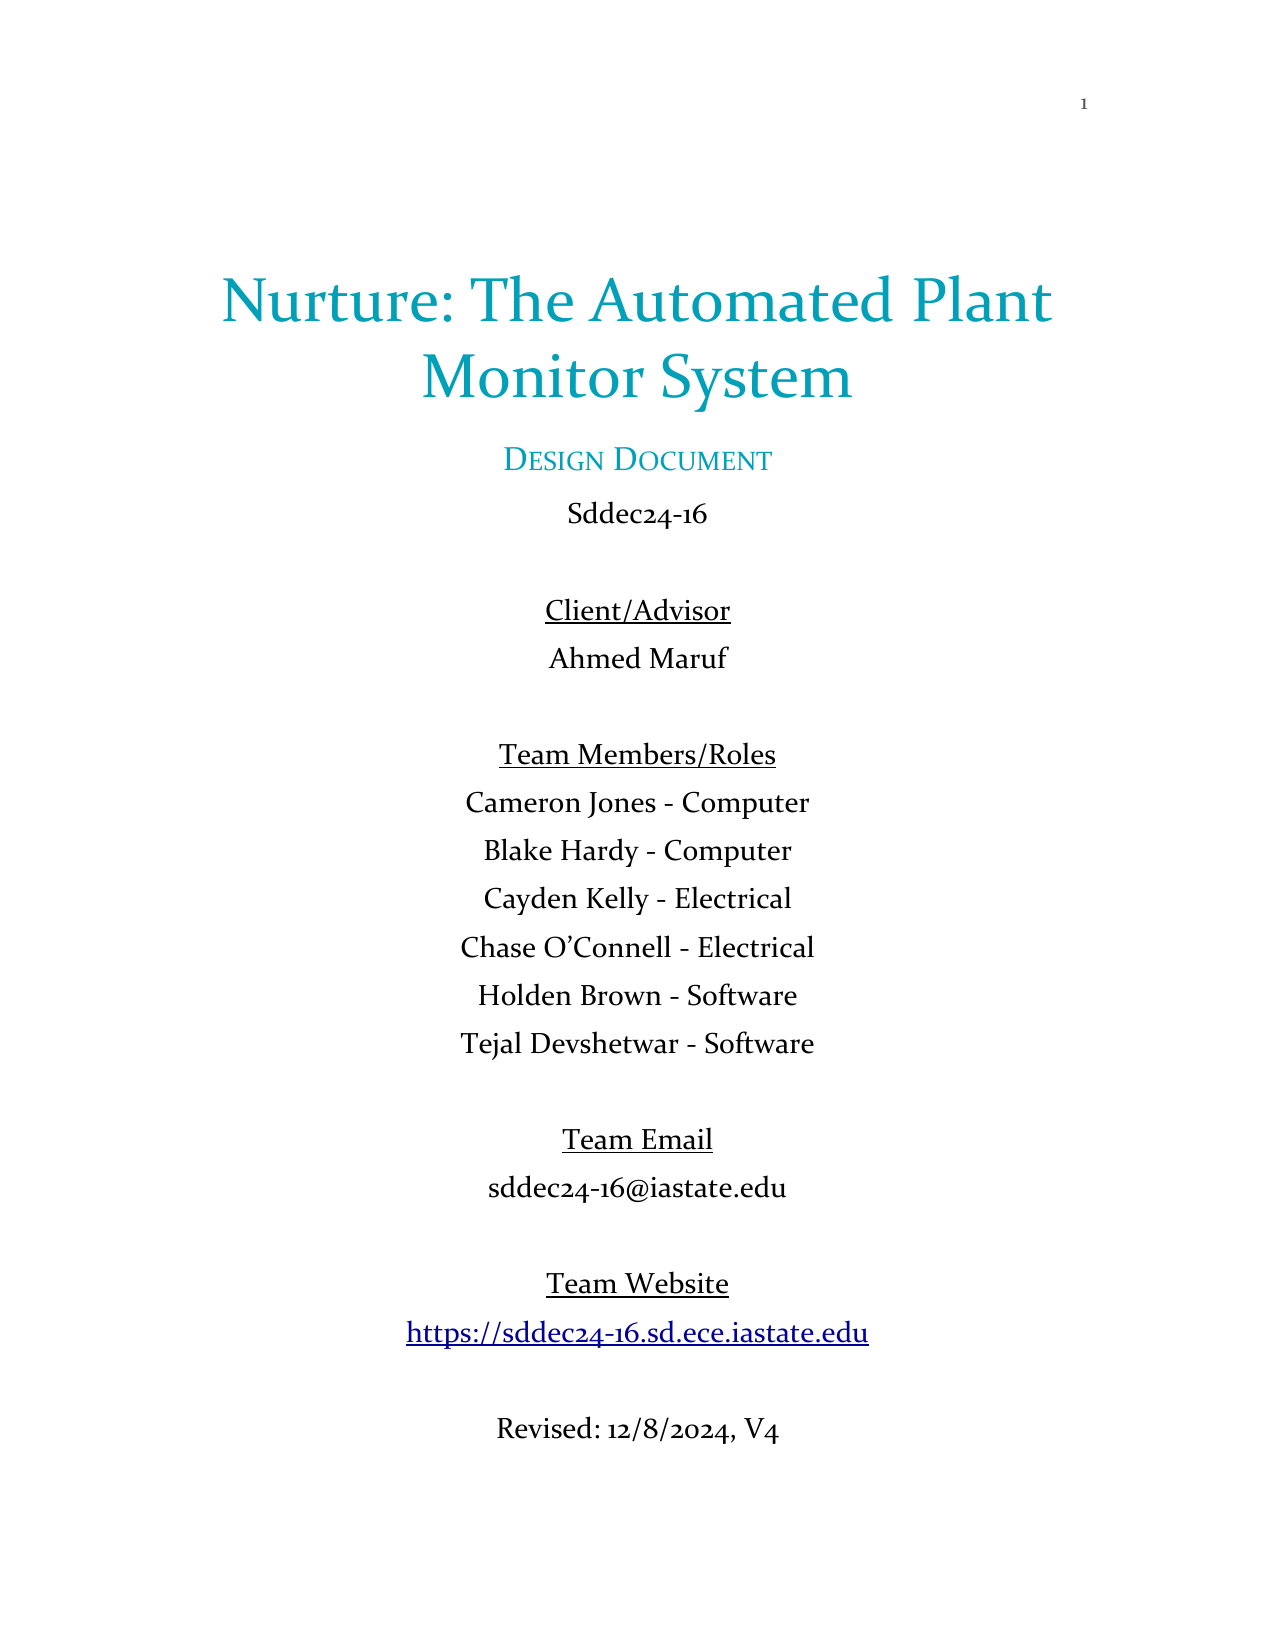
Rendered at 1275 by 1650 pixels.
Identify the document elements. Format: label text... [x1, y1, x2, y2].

text Blake Hardy - Computer [187, 832, 1087, 868]
subtitle Design Document [187, 438, 1087, 479]
text https://sddec24-16.sd.ece.iastate.edu [187, 1314, 1087, 1349]
text Team Email [187, 1121, 1087, 1157]
text Ahmed Maruf [187, 640, 1087, 676]
text Revised: 12/8/2024, V4 [187, 1410, 1087, 1446]
text Cayden Kelly - Electrical [187, 881, 1087, 916]
text Chase O’Connell - Electrical [187, 929, 1087, 964]
text Client/Advisor [187, 592, 1087, 627]
text Holden Brown - Software [187, 977, 1087, 1012]
text Nurture: The Automated Plant Monitor System [187, 261, 1087, 413]
text Team Members/Roles [187, 736, 1087, 772]
text Cameron Jones - Computer [187, 784, 1087, 820]
text Team Website [187, 1266, 1087, 1301]
text Sddec24-16 [187, 496, 1087, 531]
text Tejal Devshetwar - Software [187, 1025, 1087, 1061]
text sddec24-16@iastate.edu [187, 1169, 1087, 1205]
